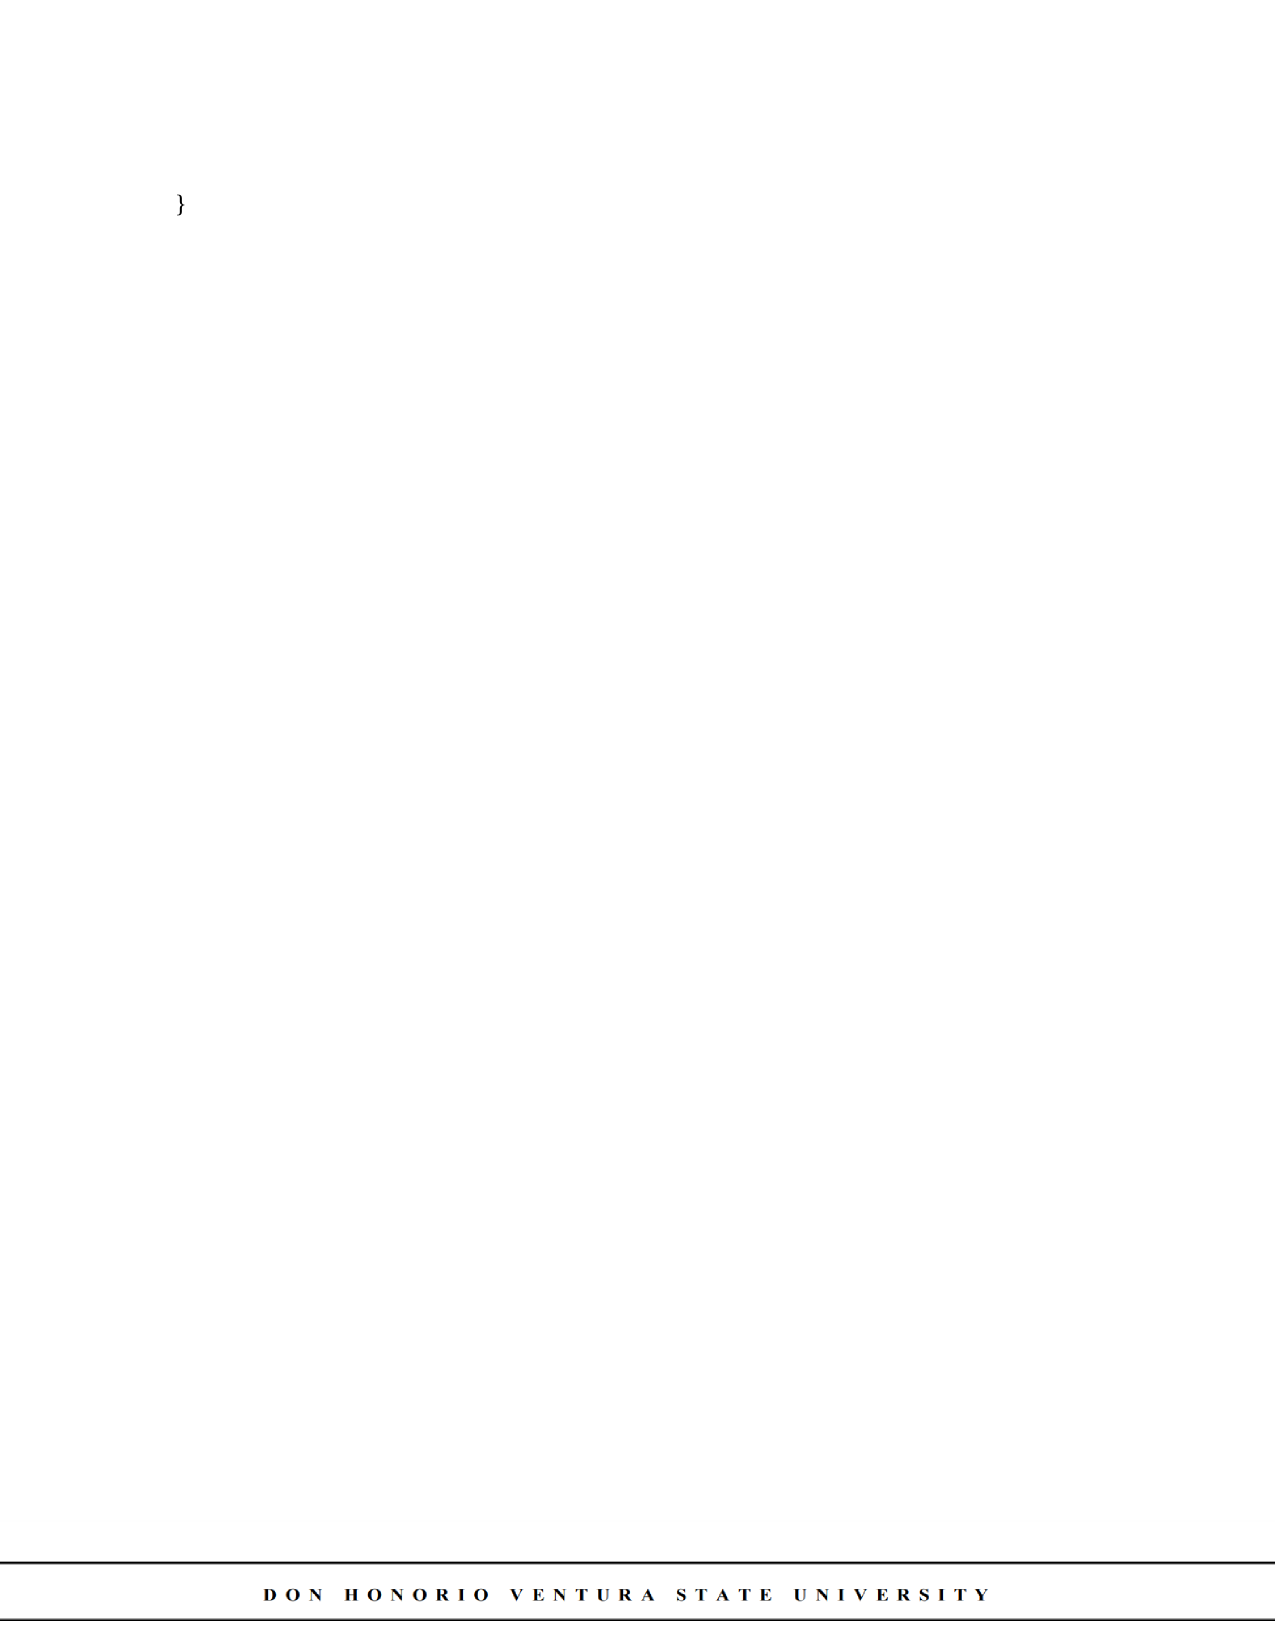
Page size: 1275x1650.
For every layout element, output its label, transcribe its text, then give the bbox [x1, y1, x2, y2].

text } [149, 189, 1117, 218]
picture [0, 1519, 1275, 1639]
